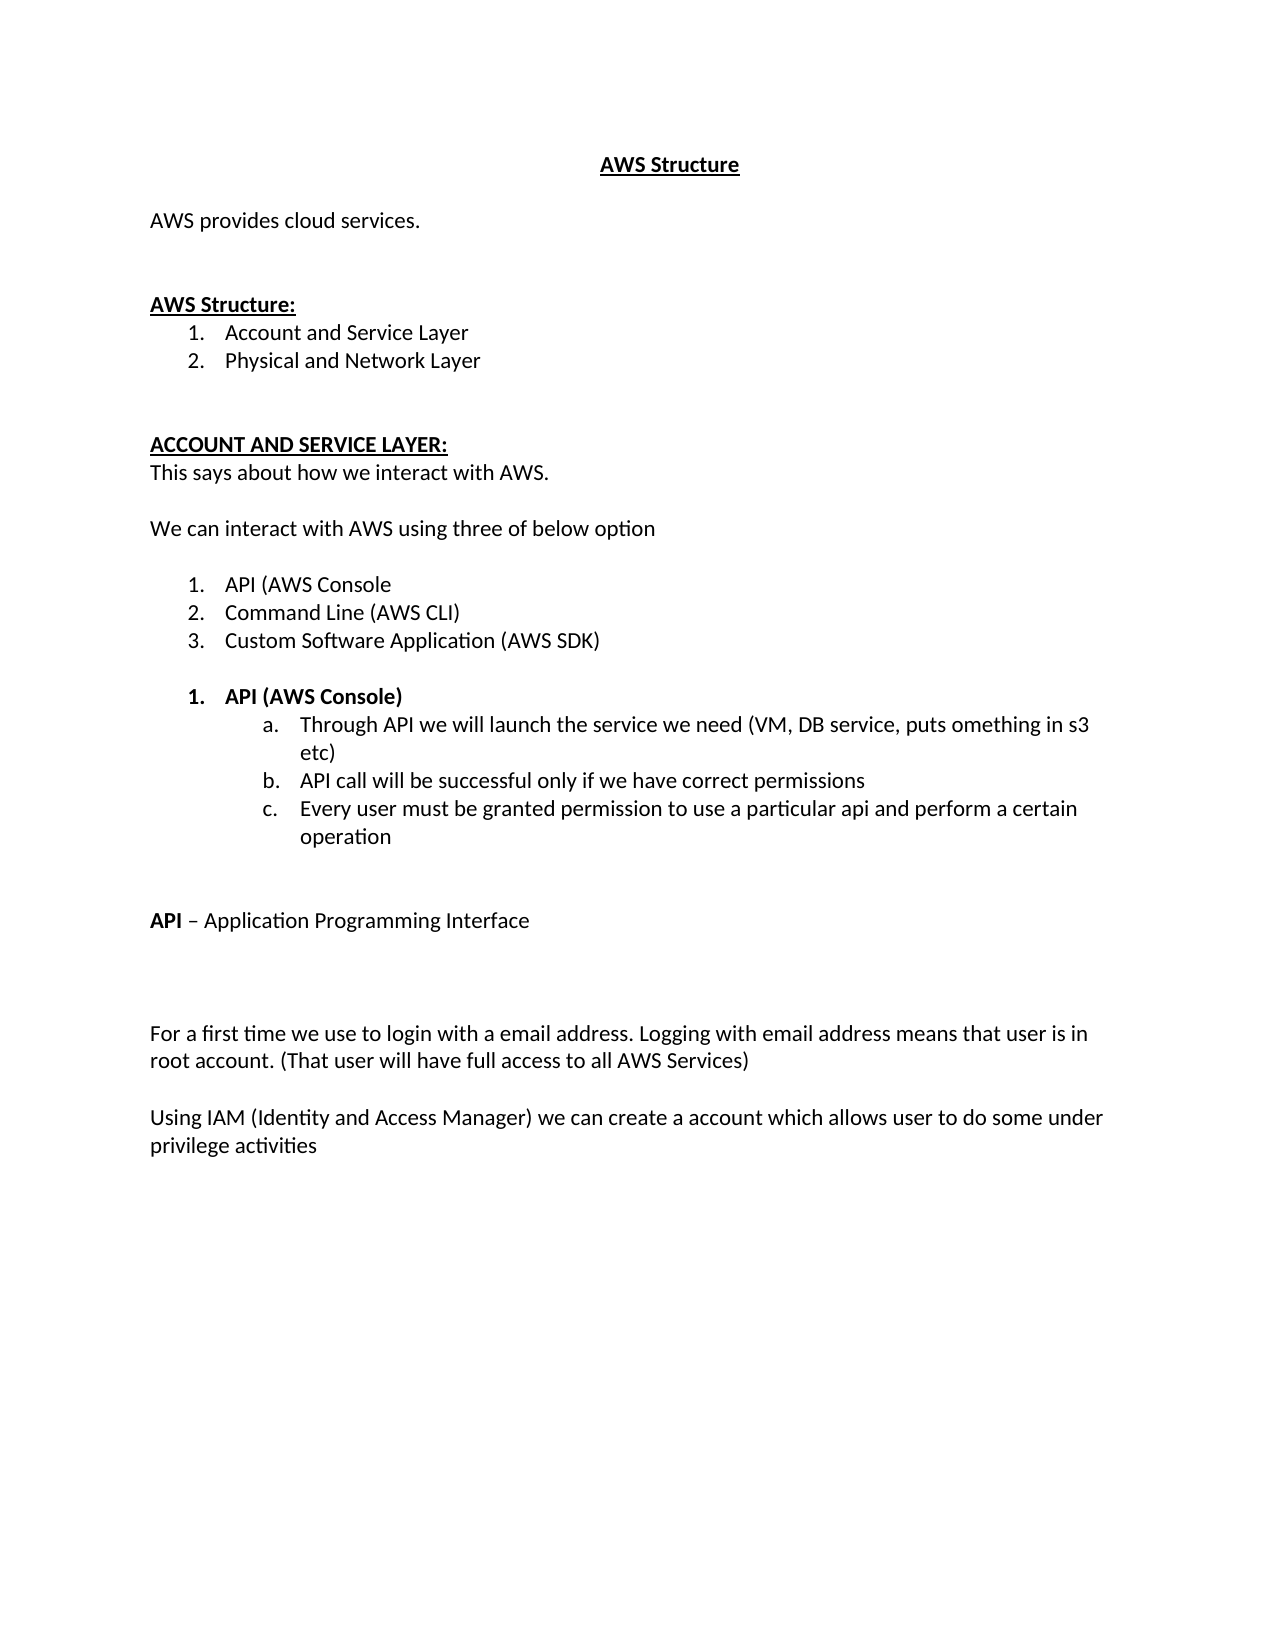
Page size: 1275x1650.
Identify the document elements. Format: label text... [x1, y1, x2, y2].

list Account and Service Layer [187, 318, 1125, 346]
text For a first time we use to login with a email address. Logging with email address means that user is in root account. (That user will have full access to all AWS Services) [150, 1019, 1125, 1075]
text AWS Structure: [150, 290, 1125, 318]
text API – Application Programming Interface [150, 907, 1125, 934]
text ACCOUNT AND SERVICE LAYER: [150, 430, 1125, 458]
text We can interact with AWS using three of below option [150, 514, 1125, 542]
list Command Line (AWS CLI) [187, 598, 1125, 626]
list Through API we will launch the service we need (VM, DB service, puts omething in s3 etc) [262, 710, 1125, 766]
list API (AWS Console) [187, 682, 1125, 710]
list Every user must be granted permission to use a particular api and perform a certain operation [262, 794, 1125, 851]
text Using IAM (Identity and Access Manager) we can create a account which allows user to do some under privilege activities [150, 1103, 1125, 1159]
list API call will be successful only if we have correct permissions [262, 766, 1125, 794]
list Physical and Network Layer [187, 346, 1125, 374]
text AWS Structure [525, 150, 1125, 178]
list API (AWS Console [187, 570, 1125, 598]
text AWS provides cloud services. [150, 206, 1125, 234]
text This says about how we interact with AWS. [150, 458, 1125, 486]
list Custom Software Application (AWS SDK) [187, 626, 1125, 654]
